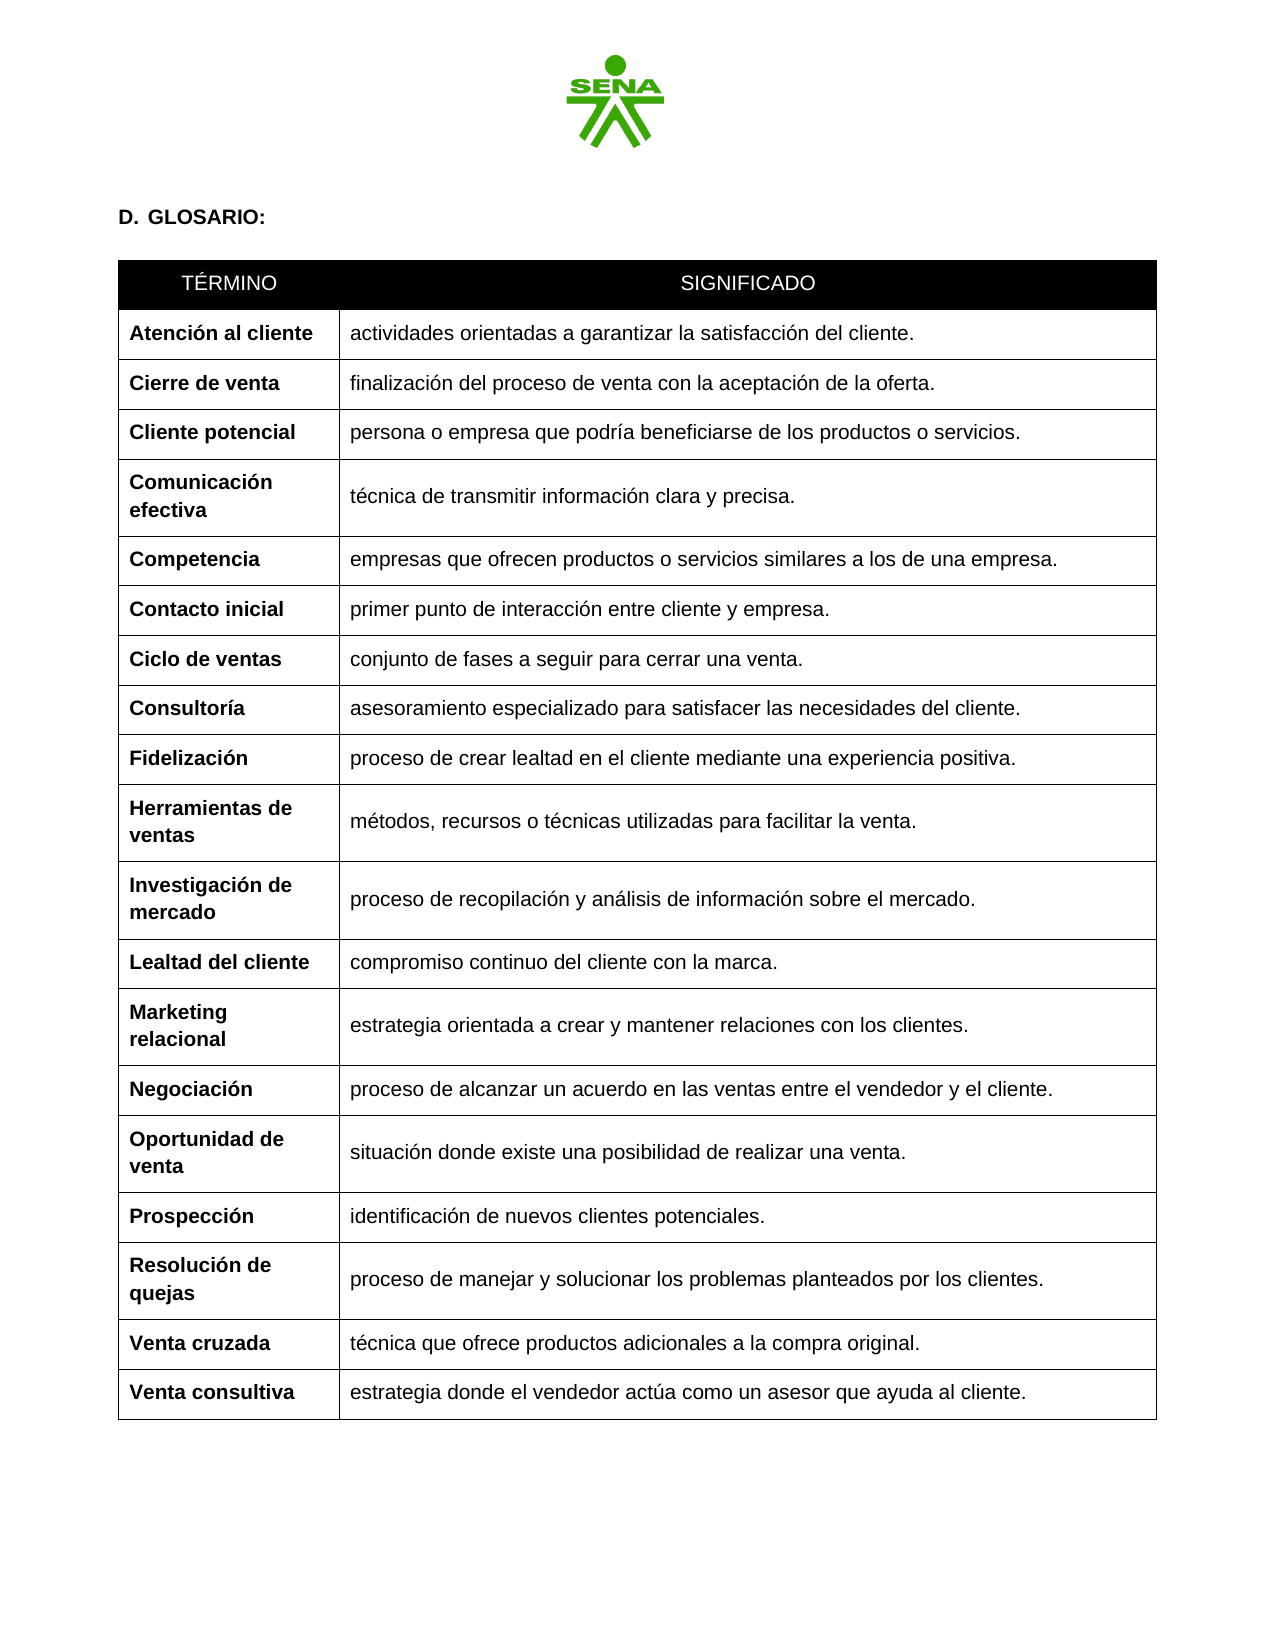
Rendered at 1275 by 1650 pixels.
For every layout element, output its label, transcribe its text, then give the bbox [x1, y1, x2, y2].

table_cell asesoramiento especializado para satisfacer las necesidades del cliente. [340, 686, 1156, 734]
table_cell Competencia [119, 537, 339, 585]
table_cell proceso de crear lealtad en el cliente mediante una experiencia positiva. [340, 735, 1156, 784]
table_cell Contacto inicial [119, 586, 339, 635]
table_cell Venta consultiva [119, 1370, 339, 1418]
table_cell Fidelización [119, 735, 339, 784]
table_cell identificación de nuevos clientes potenciales. [340, 1193, 1156, 1242]
table_cell Oportunidad de venta [119, 1116, 339, 1192]
table_cell Lealtad del cliente [119, 940, 339, 988]
table_cell conjunto de fases a seguir para cerrar una venta. [340, 636, 1156, 685]
list GLOSARIO: [118, 205, 1157, 229]
table_cell empresas que ofrecen productos o servicios similares a los de una empresa. [340, 537, 1156, 585]
table_cell Atención al cliente [119, 310, 339, 359]
table_cell situación donde existe una posibilidad de realizar una venta. [340, 1116, 1156, 1192]
table_cell primer punto de interacción entre cliente y empresa. [340, 586, 1156, 635]
table_cell actividades orientadas a garantizar la satisfacción del cliente. [340, 310, 1156, 359]
table_cell Cierre de venta [119, 360, 339, 409]
table_cell proceso de manejar y solucionar los problemas planteados por los clientes. [340, 1243, 1156, 1319]
table_cell Herramientas de ventas [119, 785, 339, 861]
table_cell persona o empresa que podría beneficiarse de los productos o servicios. [340, 410, 1156, 458]
table_cell Consultoría [119, 686, 339, 734]
table_cell Prospección [119, 1193, 339, 1242]
table_cell técnica de transmitir información clara y precisa. [340, 460, 1156, 536]
table_cell finalización del proceso de venta con la aceptación de la oferta. [340, 360, 1156, 409]
table_cell Venta cruzada [119, 1320, 339, 1369]
table_cell técnica que ofrece productos adicionales a la compra original. [340, 1320, 1156, 1369]
table_cell Negociación [119, 1066, 339, 1115]
table_header TÉRMINO [119, 261, 339, 309]
table_cell estrategia orientada a crear y mantener relaciones con los clientes. [340, 989, 1156, 1065]
table_cell Cliente potencial [119, 410, 339, 458]
table_cell Ciclo de ventas [119, 636, 339, 685]
table_cell proceso de recopilación y análisis de información sobre el mercado. [340, 862, 1156, 938]
table_header SIGNIFICADO [340, 261, 1156, 309]
picture [566, 55, 664, 148]
table_cell Marketing relacional [119, 989, 339, 1065]
table_cell compromiso continuo del cliente con la marca. [340, 940, 1156, 988]
table_cell métodos, recursos o técnicas utilizadas para facilitar la venta. [340, 785, 1156, 861]
table_cell estrategia donde el vendedor actúa como un asesor que ayuda al cliente. [340, 1370, 1156, 1418]
table_cell Comunicación efectiva [119, 460, 339, 536]
table_cell Investigación de mercado [119, 862, 339, 938]
table_cell proceso de alcanzar un acuerdo en las ventas entre el vendedor y el cliente. [340, 1066, 1156, 1115]
table_cell Resolución de quejas [119, 1243, 339, 1319]
